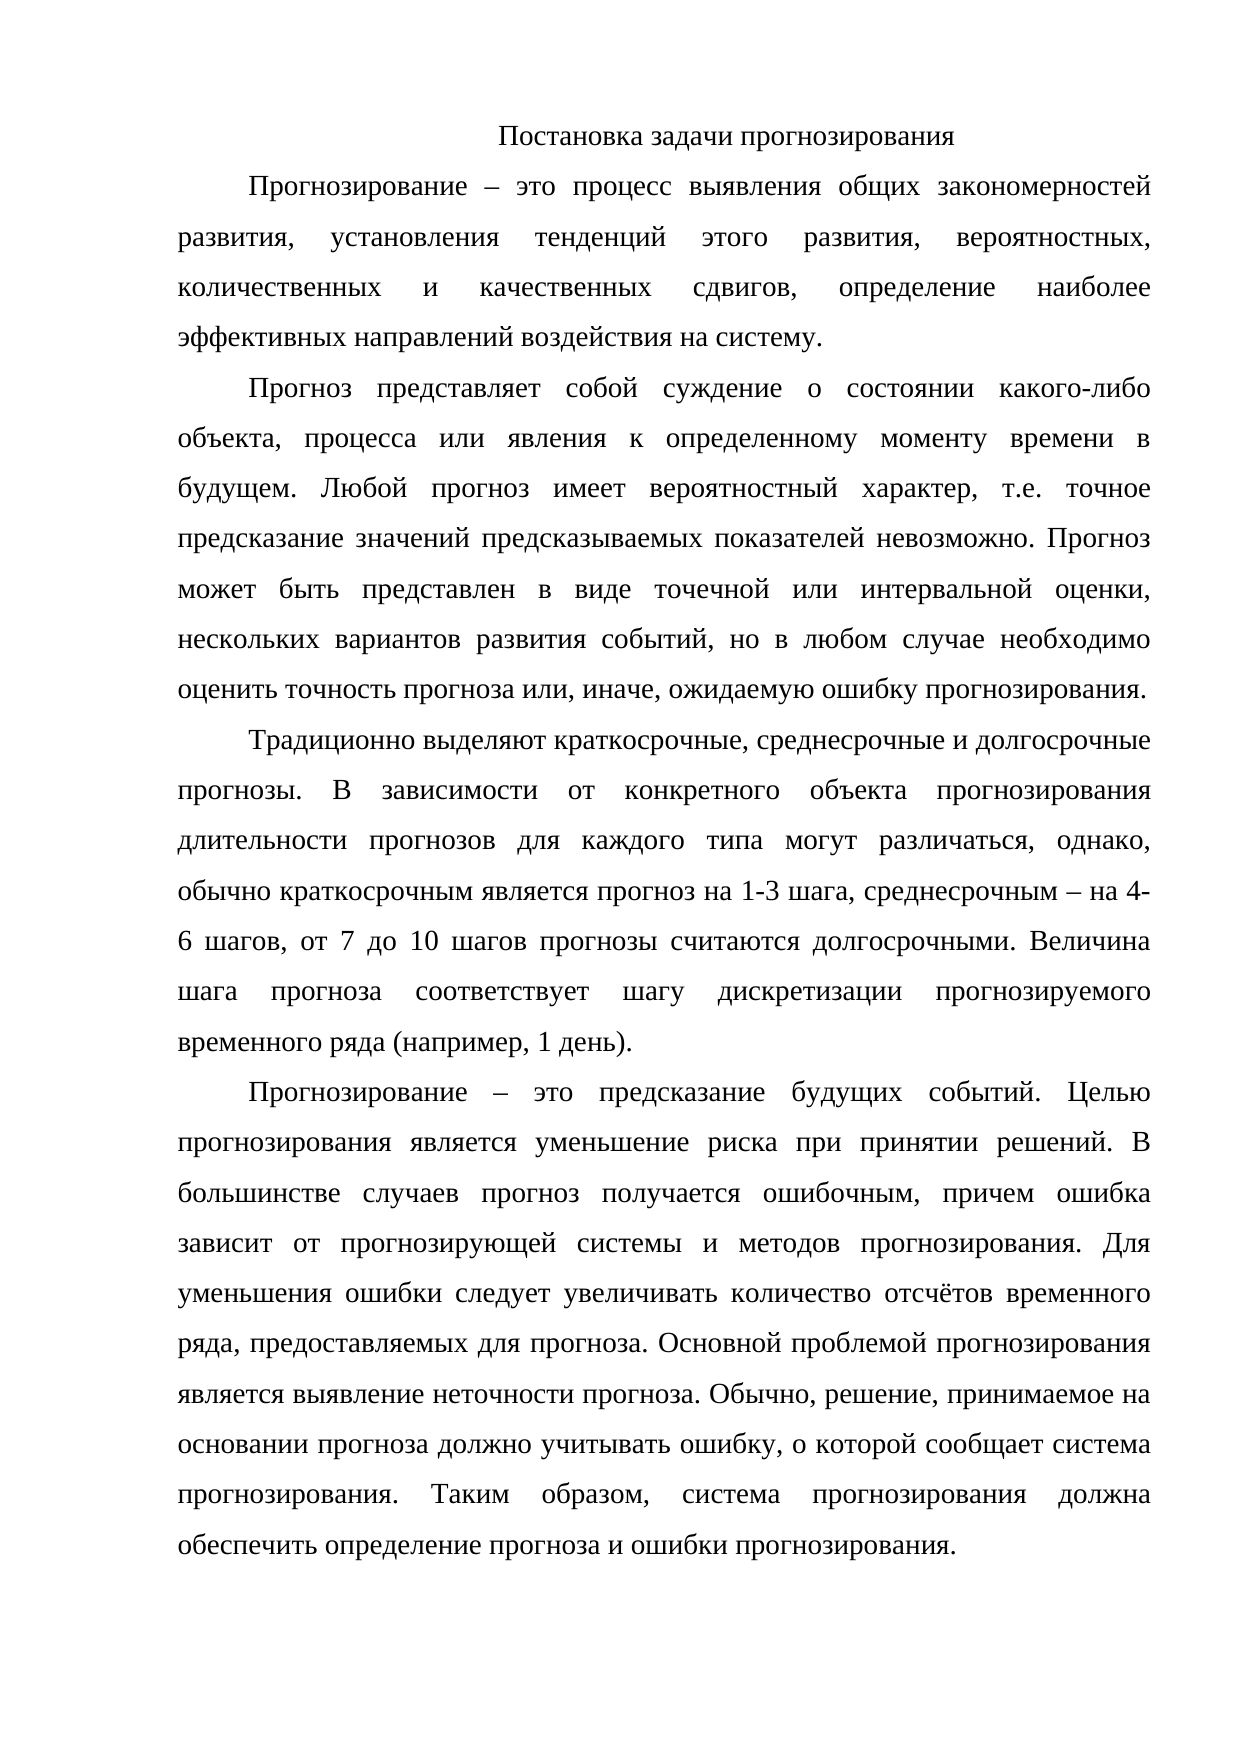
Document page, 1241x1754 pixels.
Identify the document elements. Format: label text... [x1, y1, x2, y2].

text Традиционно выделяют краткосрочные, среднесрочные и долгосрочные прогнозы. В зависимости от конкретного объекта прогнозирования длительности прогнозов для каждого типа могут различаться, однако, обычно краткосрочным является прогноз на 1-3 шага, среднесрочным – на 4-6 шагов, от 7 до 10 шагов прогнозы считаются долгосрочными. Величина шага прогноза соответствует шагу дискретизации прогнозируемого временного ряда (например, 1 день). [177, 722, 1152, 1057]
text Прогнозирование – это предсказание будущих событий. Целью прогнозирования является уменьшение риска при принятии решений. В большинстве случаев прогноз получается ошибочным, причем ошибка зависит от прогнозирующей системы и методов прогнозирования. Для уменьшения ошибки следует увеличивать количество отсчётов временного ряда, предоставляемых для прогноза. Основной проблемой прогнозирования является выявление неточности прогноза. Обычно, решение, принимаемое на основании прогноза должно учитывать ошибку, о которой сообщает система прогнозирования. Таким образом, система прогнозирования должна обеспечить определение прогноза и ошибки прогнозирования. [177, 1074, 1152, 1560]
text Прогнозирование – это процесс выявления общих закономерностей развития, установления тенденций этого развития, вероятностных, количественных и качественных сдвигов, определение наиболее эффективных направлений воздействия на систему. [177, 168, 1152, 353]
text Прогноз представляет собой суждение о состоянии какого-либо объекта, процесса или явления к определенному моменту времени в будущем. Любой прогноз имеет вероятностный характер, т.е. точное предсказание значений предсказываемых показателей невозможно. Прогноз может быть представлен в виде точечной или интервальной оценки, нескольких вариантов развития событий, но в любом случае необходимо оценить точность прогноза или, иначе, ожидаемую ошибку прогнозирования. [177, 370, 1152, 705]
text Постановка задачи прогнозирования [227, 118, 1152, 152]
